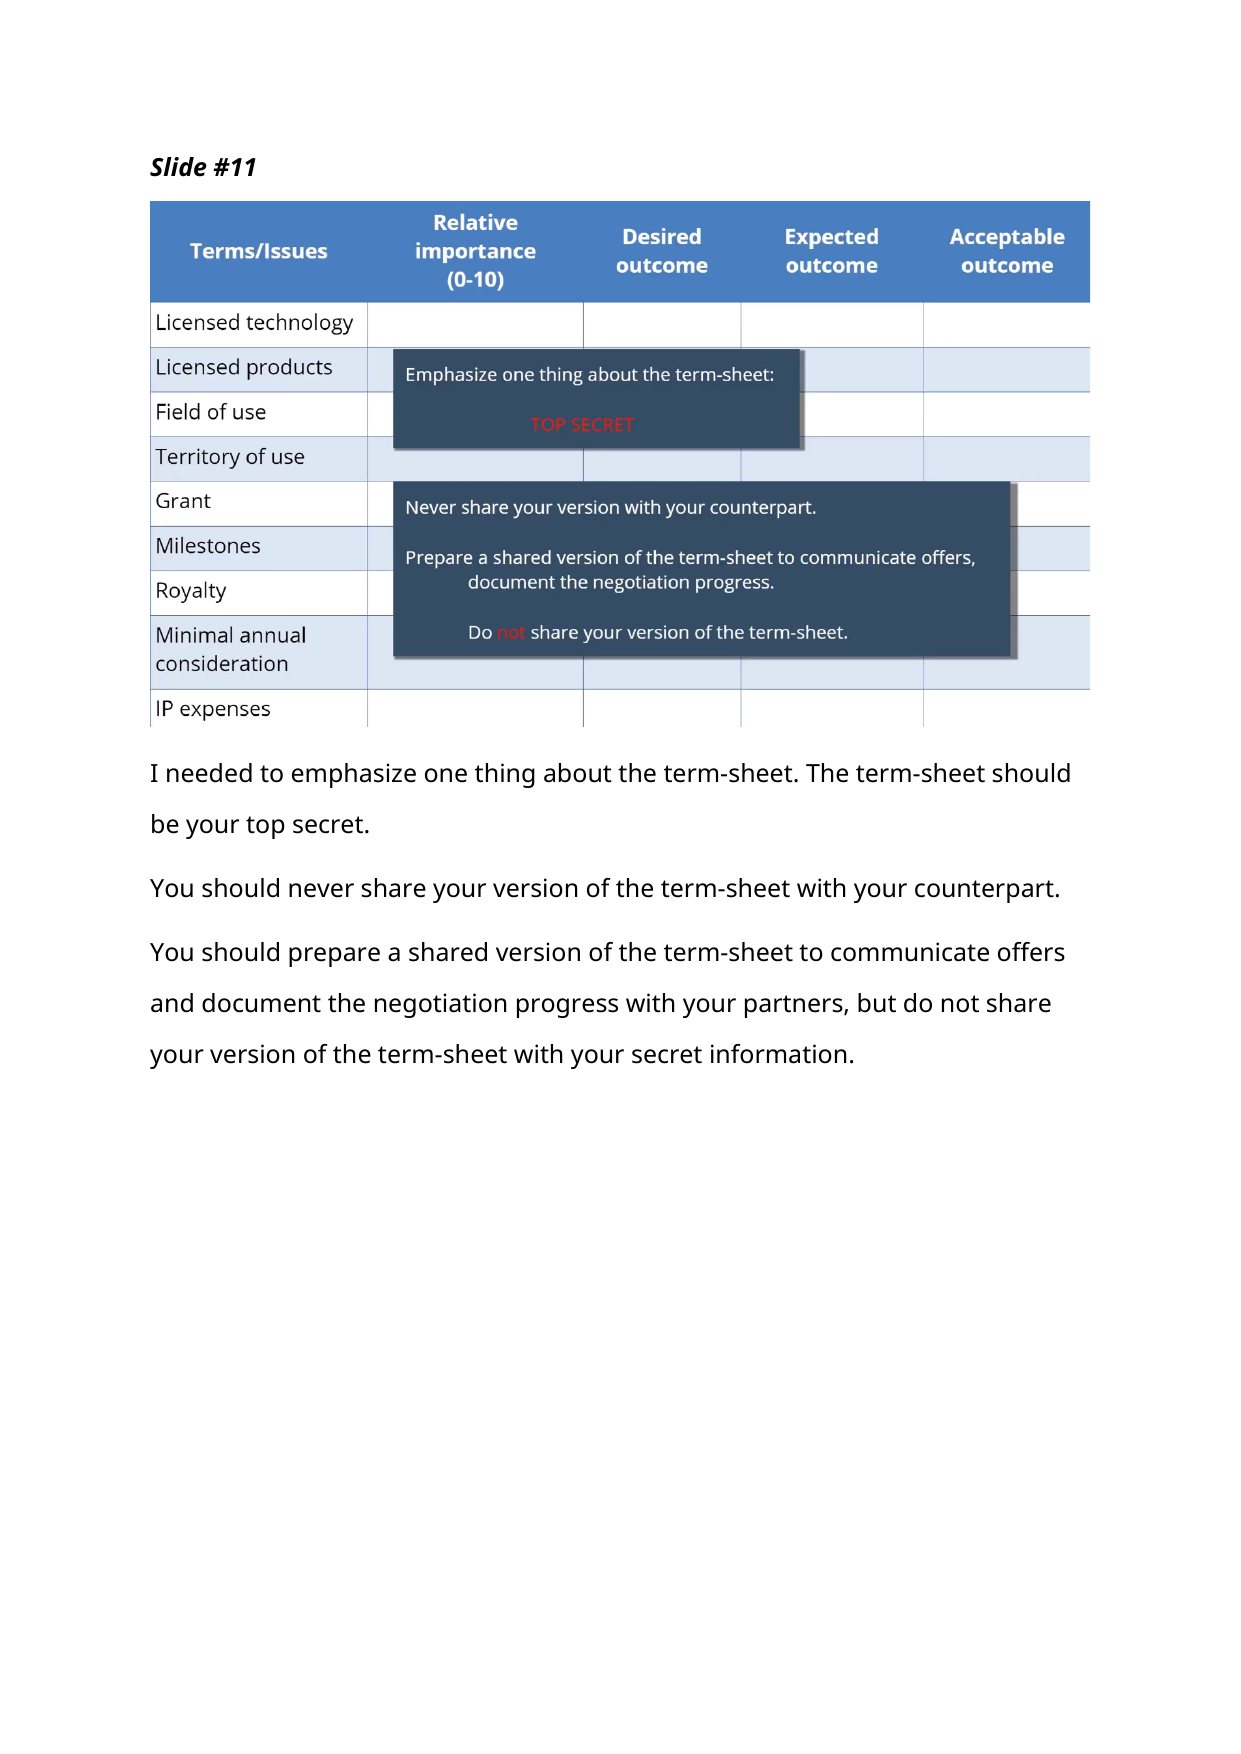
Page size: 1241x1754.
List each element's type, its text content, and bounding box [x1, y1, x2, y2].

text You should never share your version of the term-sheet with your counterpart. [150, 871, 1090, 905]
picture [150, 201, 1091, 727]
text I needed to emphasize one thing about the term-sheet. The term-sheet should be your top secret. [150, 756, 1090, 841]
text You should prepare a shared version of the term-sheet to communicate offers and document the negotiation progress with your partners, but do not share your version of the term-sheet with your secret information. [150, 934, 1090, 1070]
subtitle Slide #11 [150, 150, 1090, 201]
